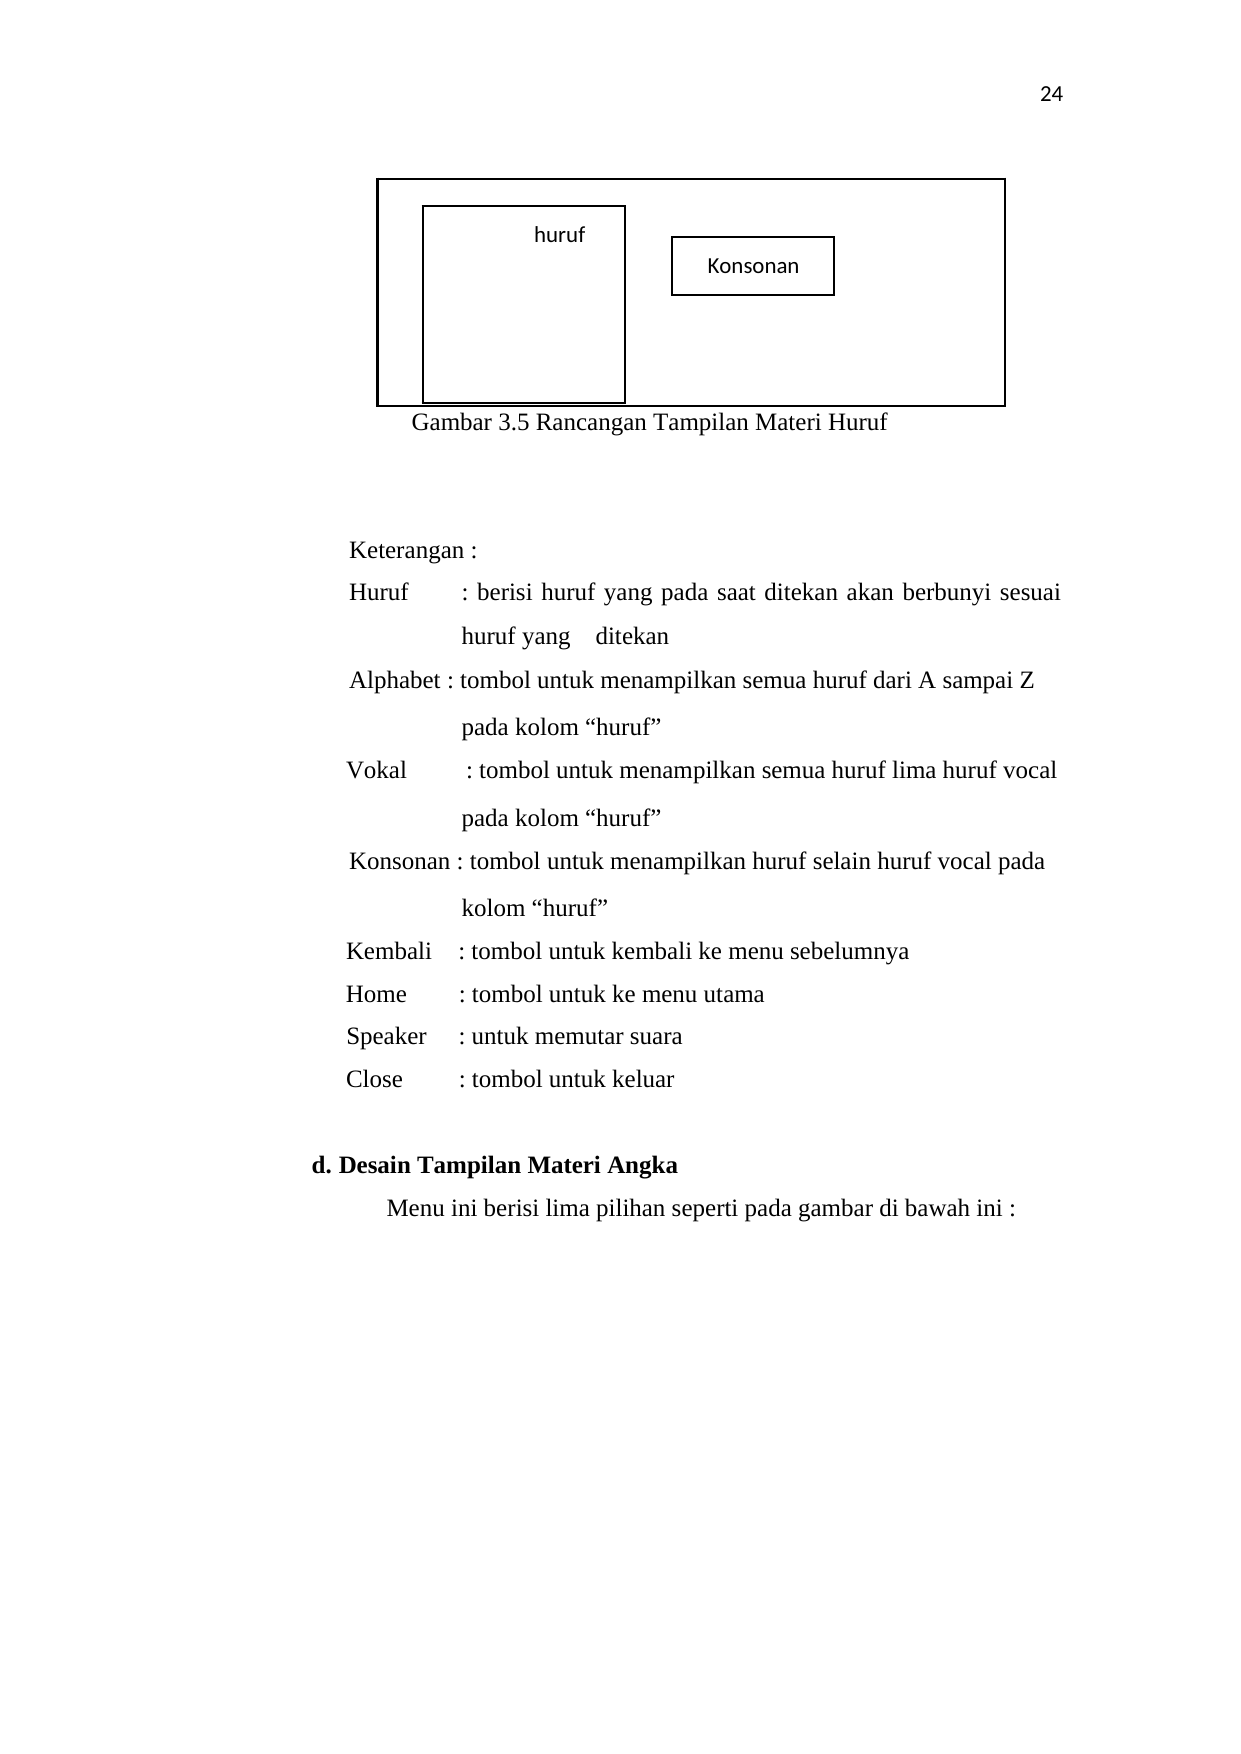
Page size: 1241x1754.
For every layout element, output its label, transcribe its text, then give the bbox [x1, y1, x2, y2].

text Home : tombol untuk ke menu utama [199, 979, 1063, 1007]
subtitle Gambar 3.5 Rancangan Tampilan Materi Huruf [411, 407, 1062, 435]
text pada kolom “huruf” [461, 712, 1062, 741]
text Alphabet : tombol untuk menampilkan semua huruf dari A sampai Z [349, 665, 1062, 693]
text Keterangan : [349, 535, 1062, 563]
text Vokal : tombol untuk menampilkan semua huruf lima huruf vocal [199, 755, 1063, 784]
subtitle d. Desain Tampilan Materi Angka [311, 1150, 1059, 1179]
table_header [379, 180, 1004, 404]
text Konsonan : tombol untuk menampilkan huruf selain huruf vocal pada [349, 846, 1062, 874]
text Huruf : berisi huruf yang pada saat ditekan akan berbunyi sesuai huruf yang ditekan [349, 577, 1062, 650]
text Kembali : tombol untuk kembali ke menu sebelumnya [199, 936, 1063, 965]
text Menu ini berisi lima pilihan seperti pada gambar di bawah ini : [386, 1193, 1062, 1222]
text Speaker : untuk memutar suara [199, 1021, 1063, 1050]
text Close : tombol untuk keluar [199, 1064, 1063, 1093]
text pada kolom “huruf” [461, 803, 1062, 832]
text kolom “huruf” [461, 893, 1062, 922]
